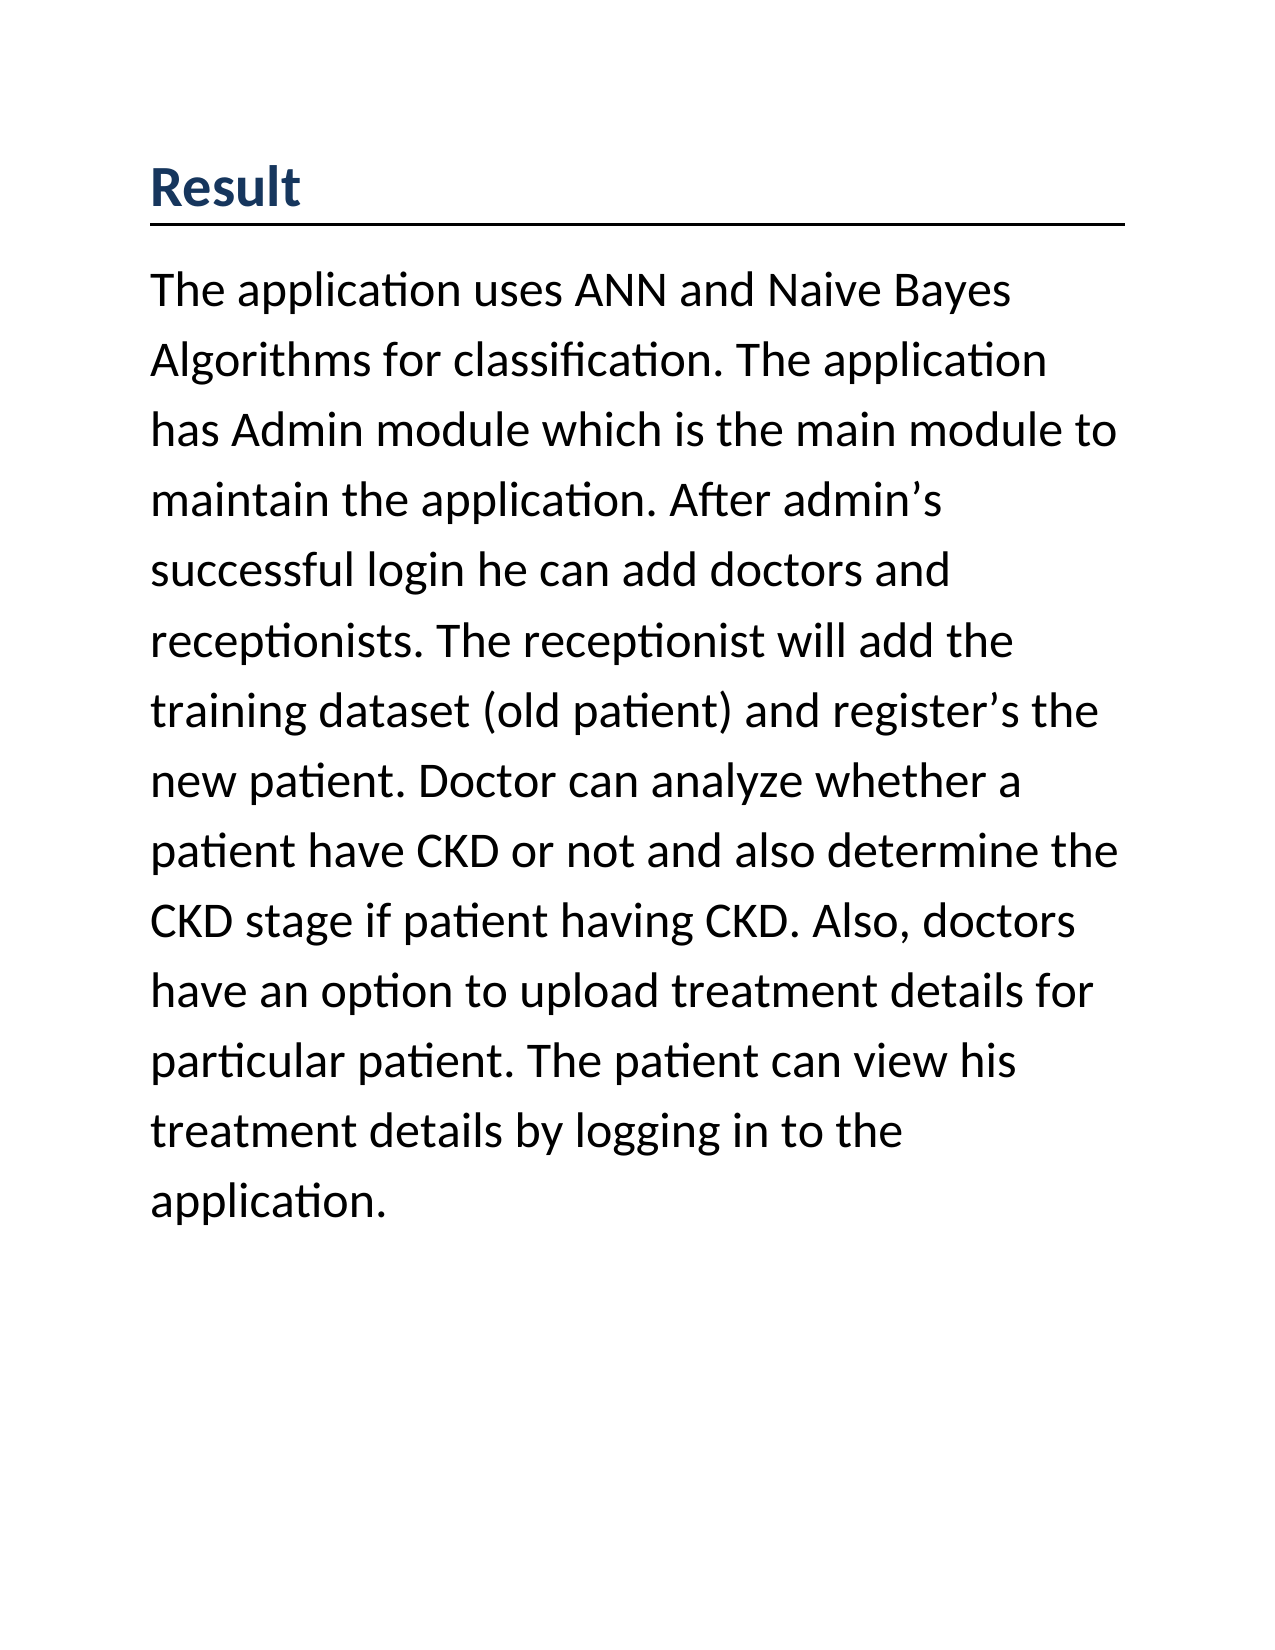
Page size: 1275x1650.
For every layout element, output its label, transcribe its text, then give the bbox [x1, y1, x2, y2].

text Result [150, 150, 1125, 223]
text The application uses ANN and Naive Bayes Algorithms for classification. The application has Admin module which is the main module to maintain the application. After admin’s successful login he can add doctors and receptionists. The receptionist will add the training dataset (old patient) and register’s the new patient. Doctor can analyze whether a patient have CKD or not and also determine the CKD stage if patient having CKD. Also, doctors have an option to upload treatment details for particular patient. The patient can view his treatment details by logging in to the application. [150, 258, 1125, 1230]
